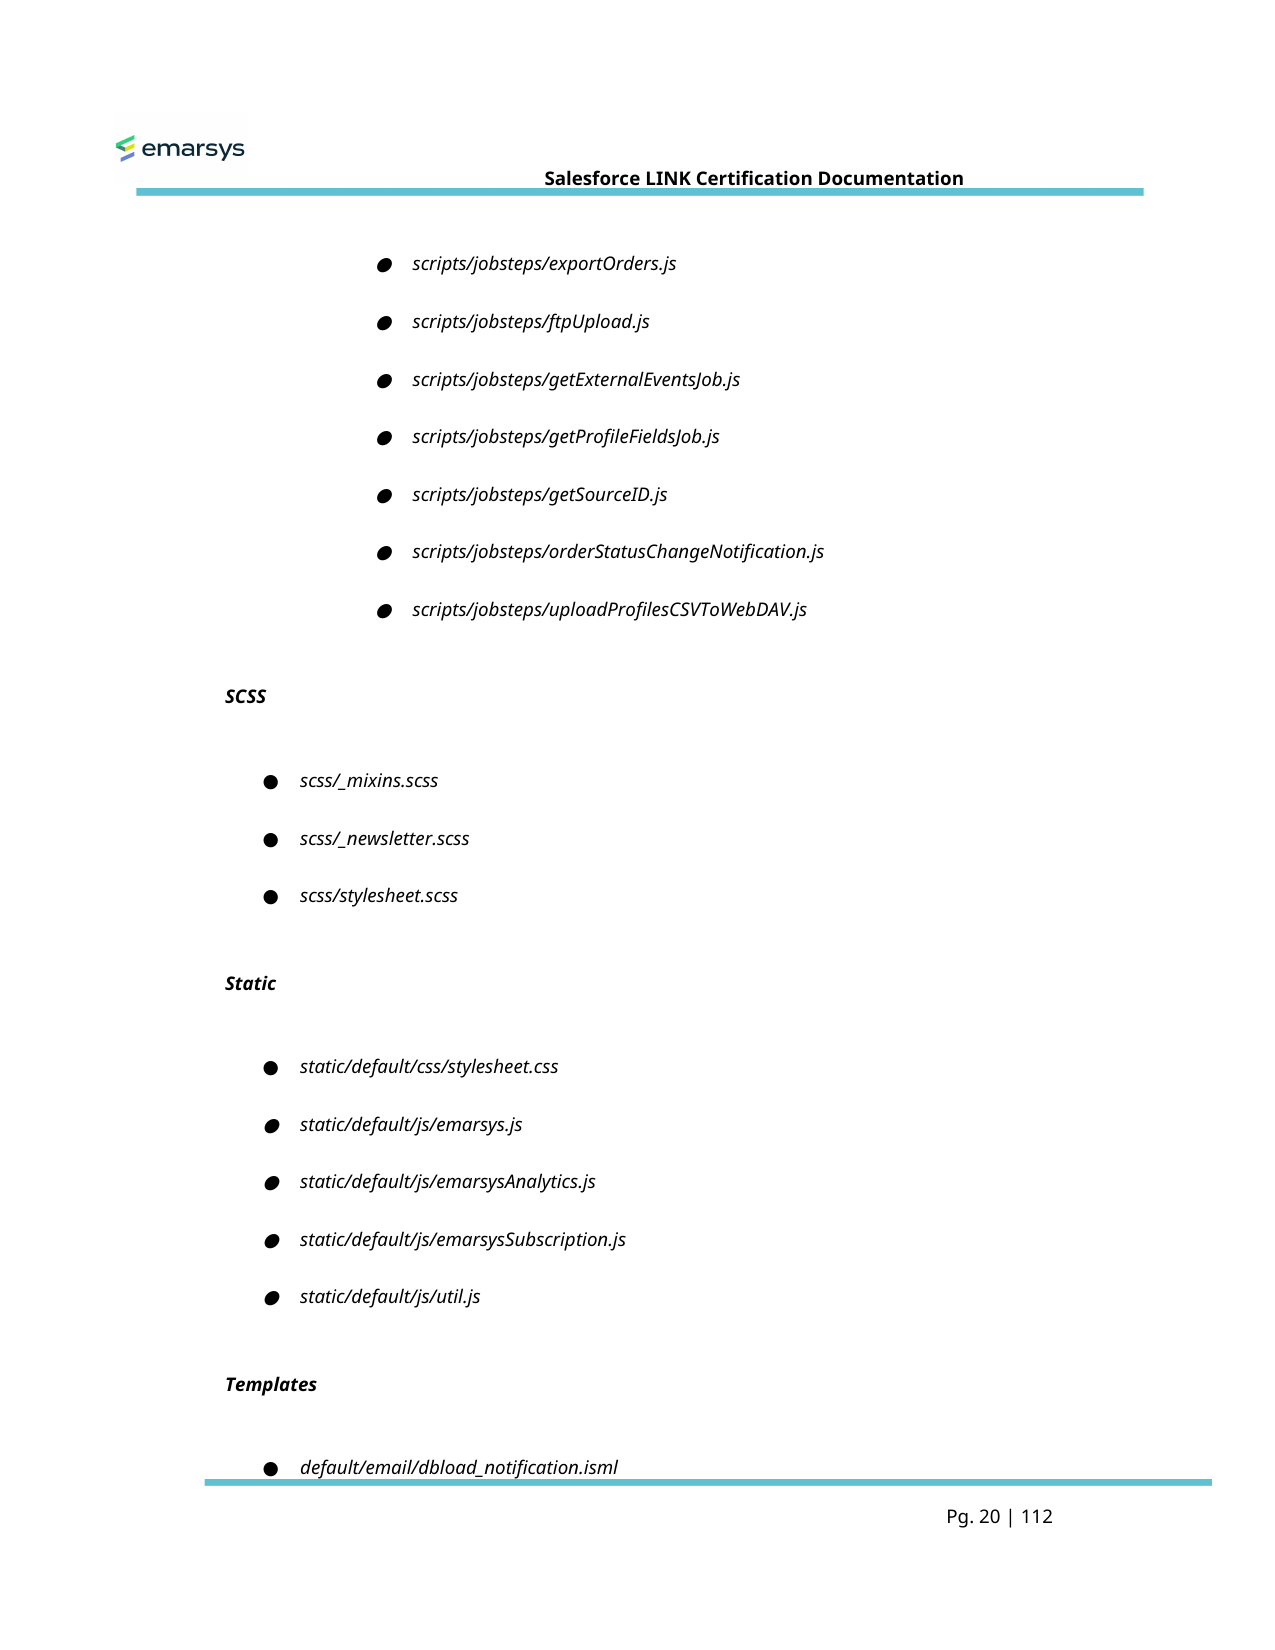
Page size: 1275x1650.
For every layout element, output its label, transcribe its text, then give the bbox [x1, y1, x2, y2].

text Templates [225, 1371, 1087, 1397]
list scss/stylesheet.scss [262, 875, 1087, 913]
text Static [225, 970, 1087, 995]
picture [113, 111, 247, 185]
list static/default/js/emarsysAnalytics.js [262, 1161, 1087, 1199]
list scripts/jobsteps/uploadProfilesCSVToWebDAV.js [375, 589, 1087, 627]
picture [204, 1479, 1212, 1486]
list static/default/css/stylesheet.css [262, 1046, 1087, 1084]
text SCSS [225, 684, 1087, 709]
list scripts/jobsteps/ftpUpload.js [375, 301, 1087, 339]
list scripts/jobsteps/orderStatusСhangeNotification.js [375, 531, 1087, 569]
list scss/_mixins.scss [262, 759, 1087, 798]
list scss/_newsletter.scss [262, 817, 1087, 856]
list scripts/jobsteps/getExternalEventsJob.js [375, 358, 1087, 397]
list static/default/js/emarsysSubscription.js [262, 1218, 1087, 1257]
list scripts/jobsteps/exportOrders.js [375, 243, 1087, 282]
picture [136, 188, 1144, 196]
list default/email/dbload_notification.isml [262, 1447, 1087, 1485]
list static/default/js/util.js [262, 1276, 1087, 1314]
list static/default/js/emarsys.js [262, 1103, 1087, 1142]
list scripts/jobsteps/getSourceID.js [375, 473, 1087, 512]
list scripts/jobsteps/getProfileFieldsJob.js [375, 416, 1087, 454]
